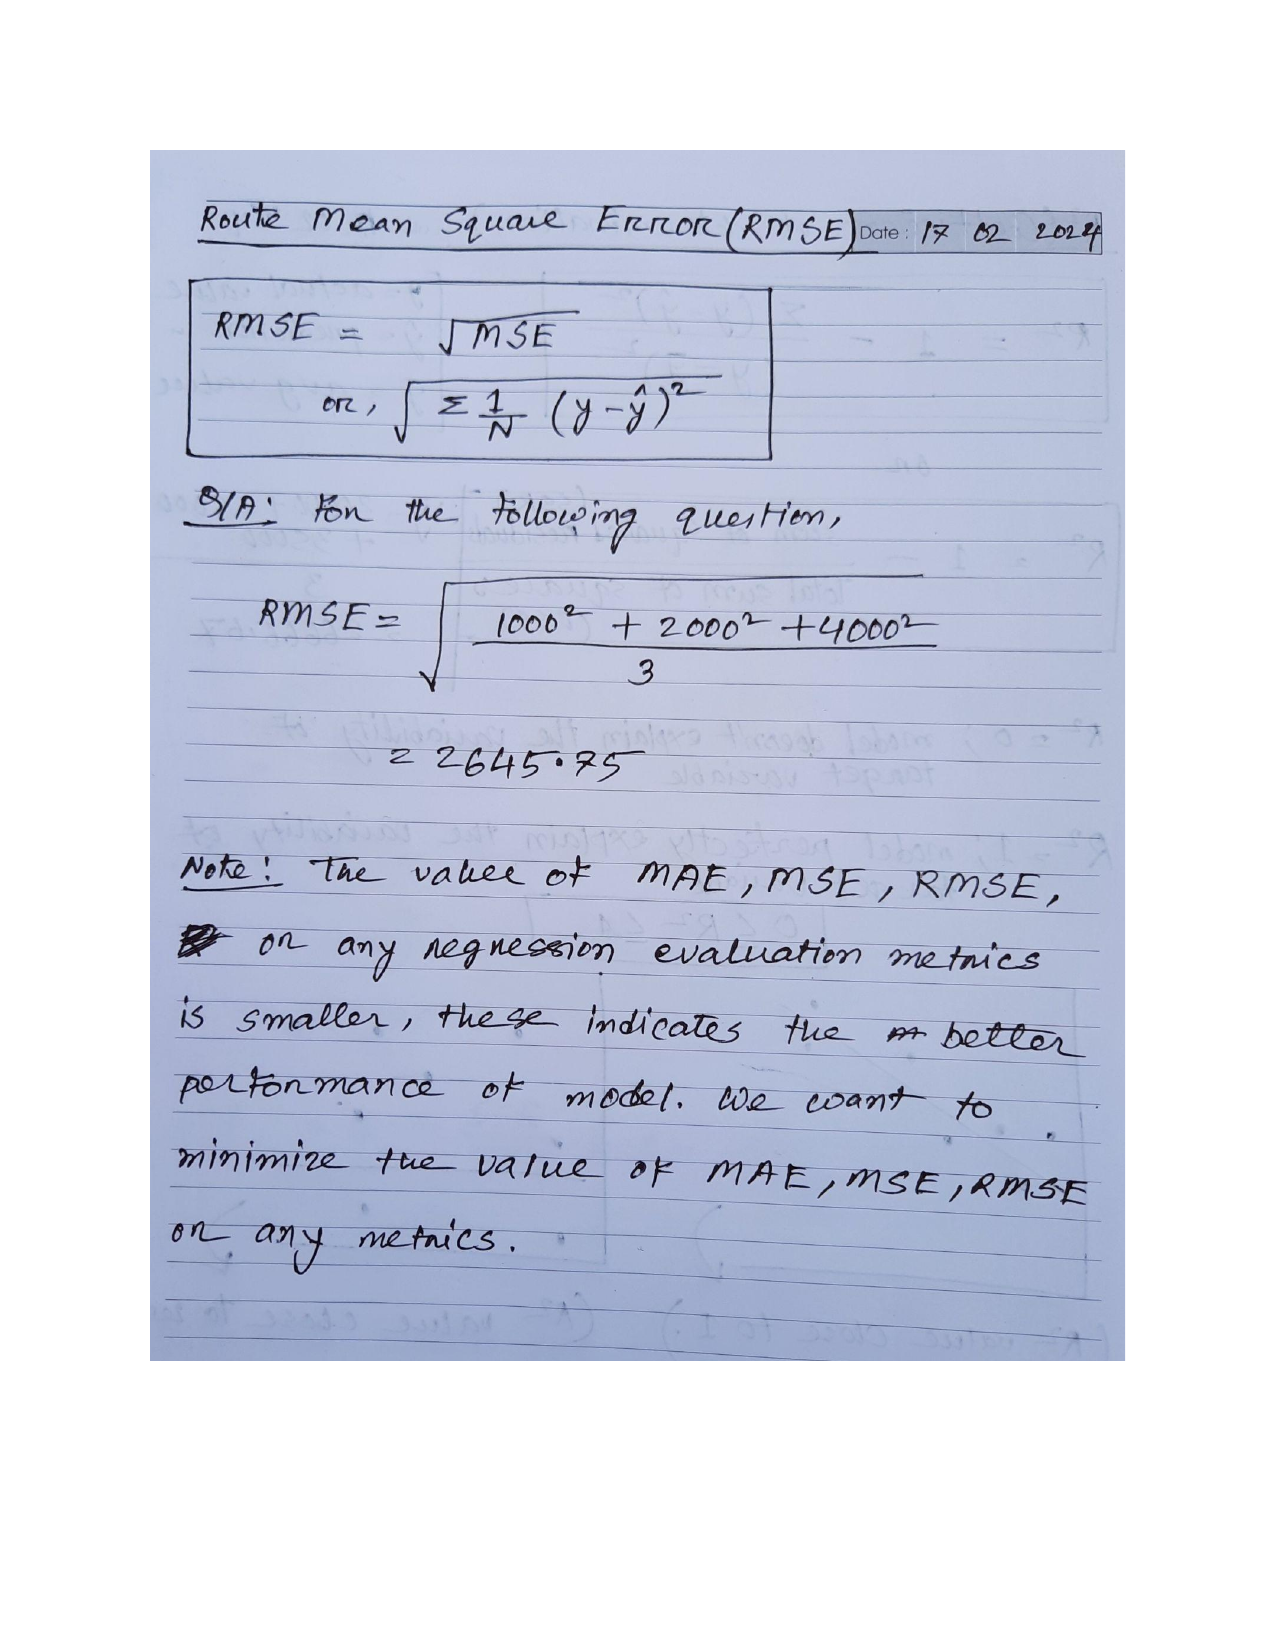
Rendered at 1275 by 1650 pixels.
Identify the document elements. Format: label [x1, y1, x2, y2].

picture [150, 150, 1125, 1361]
